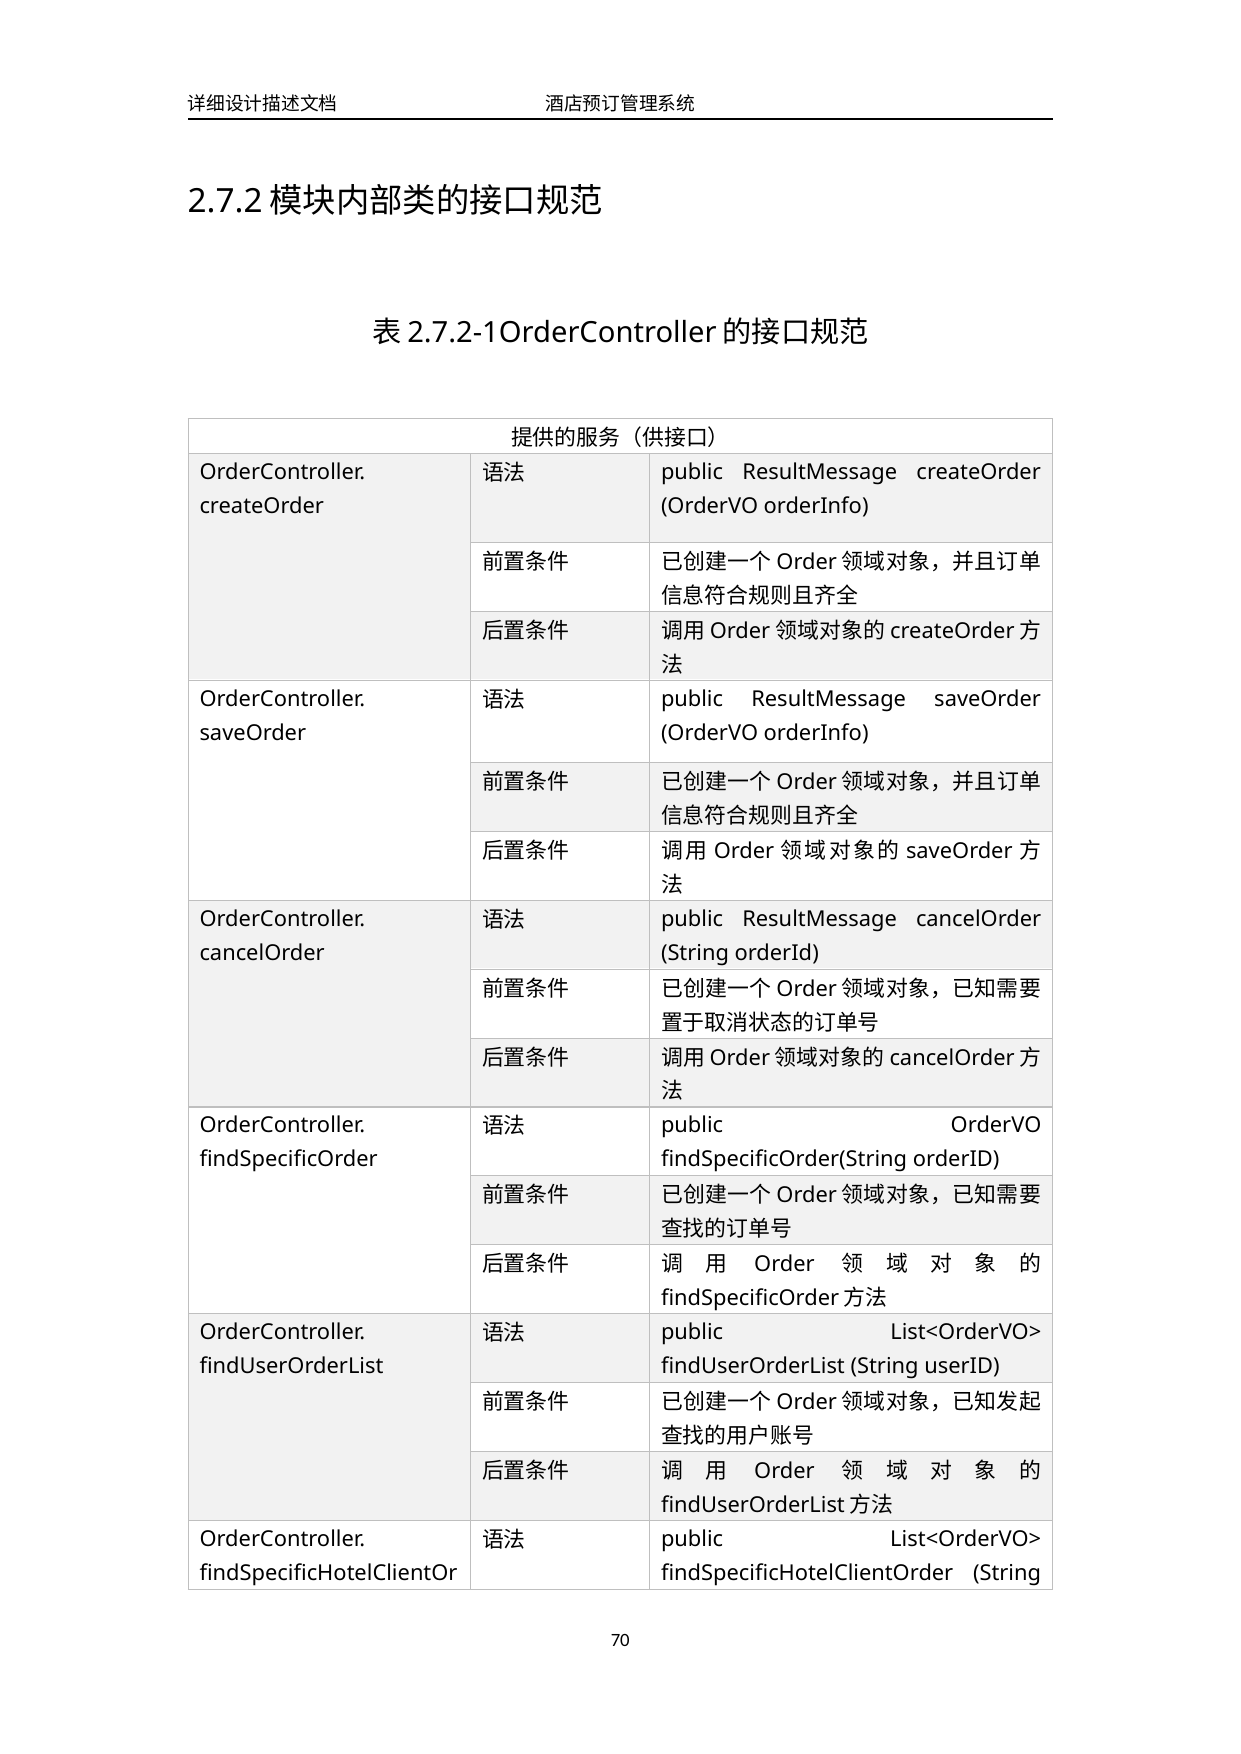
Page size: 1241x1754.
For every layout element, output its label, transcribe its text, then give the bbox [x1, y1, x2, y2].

table_cell 后置条件 [471, 832, 649, 899]
table_cell public ResultMessage createOrder (OrderVO orderInfo) [650, 454, 1052, 542]
table_cell 语法 [471, 901, 649, 968]
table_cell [650, 1521, 1052, 1589]
table_cell 已创建一个Order领域对象，并且订单信息符合规则且齐全 [650, 763, 1052, 831]
table_cell OrderController. findUserOrderList [189, 1314, 470, 1520]
table_cell 已创建一个Order领域对象，已知需要查找的订单号 [650, 1176, 1052, 1244]
table_cell 调用Order领域对象的cancelOrder方法 [650, 1039, 1052, 1106]
table_cell public List<OrderVO> findUserOrderList (String userID) [650, 1314, 1052, 1382]
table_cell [189, 1521, 470, 1589]
table_cell 后置条件 [471, 1245, 649, 1313]
table_cell 已创建一个Order领域对象，已知需要置于取消状态的订单号 [650, 970, 1052, 1037]
table_cell 后置条件 [471, 1452, 649, 1520]
table_cell 已创建一个Order领域对象，并且订单信息符合规则且齐全 [650, 543, 1052, 611]
table_cell OrderController. createOrder [189, 454, 470, 679]
table_cell 前置条件 [471, 543, 649, 611]
table_cell public ResultMessage saveOrder (OrderVO orderInfo) [650, 681, 1052, 762]
table_cell 前置条件 [471, 763, 649, 831]
table_cell 前置条件 [471, 1176, 649, 1244]
table_cell OrderController. cancelOrder [189, 901, 470, 1106]
table_cell OrderController. findSpecificOrder [189, 1108, 470, 1313]
subtitle 表2.7.2-1OrderController的接口规范 [187, 296, 1053, 364]
table_cell 语法 [471, 1521, 649, 1589]
table_cell 语法 [471, 1108, 649, 1175]
table_cell 语法 [471, 454, 649, 542]
table_cell 语法 [471, 681, 649, 762]
subtitle 2.7.2模块内部类的接口规范 [187, 164, 1053, 232]
table_cell 已创建一个Order领域对象，已知发起查找的用户账号 [650, 1383, 1052, 1451]
table_header 提供的服务（供接口） [189, 419, 1052, 453]
table_cell OrderController. saveOrder [189, 681, 470, 899]
table_cell 调用Order领域对象的findSpecificOrder方法 [650, 1245, 1052, 1313]
table_cell 调用Order领域对象的findUserOrderList方法 [650, 1452, 1052, 1520]
table_cell 前置条件 [471, 1383, 649, 1451]
table_cell public ResultMessage cancelOrder (String orderId) [650, 901, 1052, 968]
table_cell 后置条件 [471, 612, 649, 679]
table_cell 前置条件 [471, 970, 649, 1037]
table_cell 调用Order领域对象的saveOrder方法 [650, 832, 1052, 899]
table_cell 调用Order领域对象的createOrder方法 [650, 612, 1052, 679]
table_cell 语法 [471, 1314, 649, 1382]
table_cell 后置条件 [471, 1039, 649, 1106]
table_cell public OrderVO findSpecificOrder(String orderID) [650, 1108, 1052, 1175]
